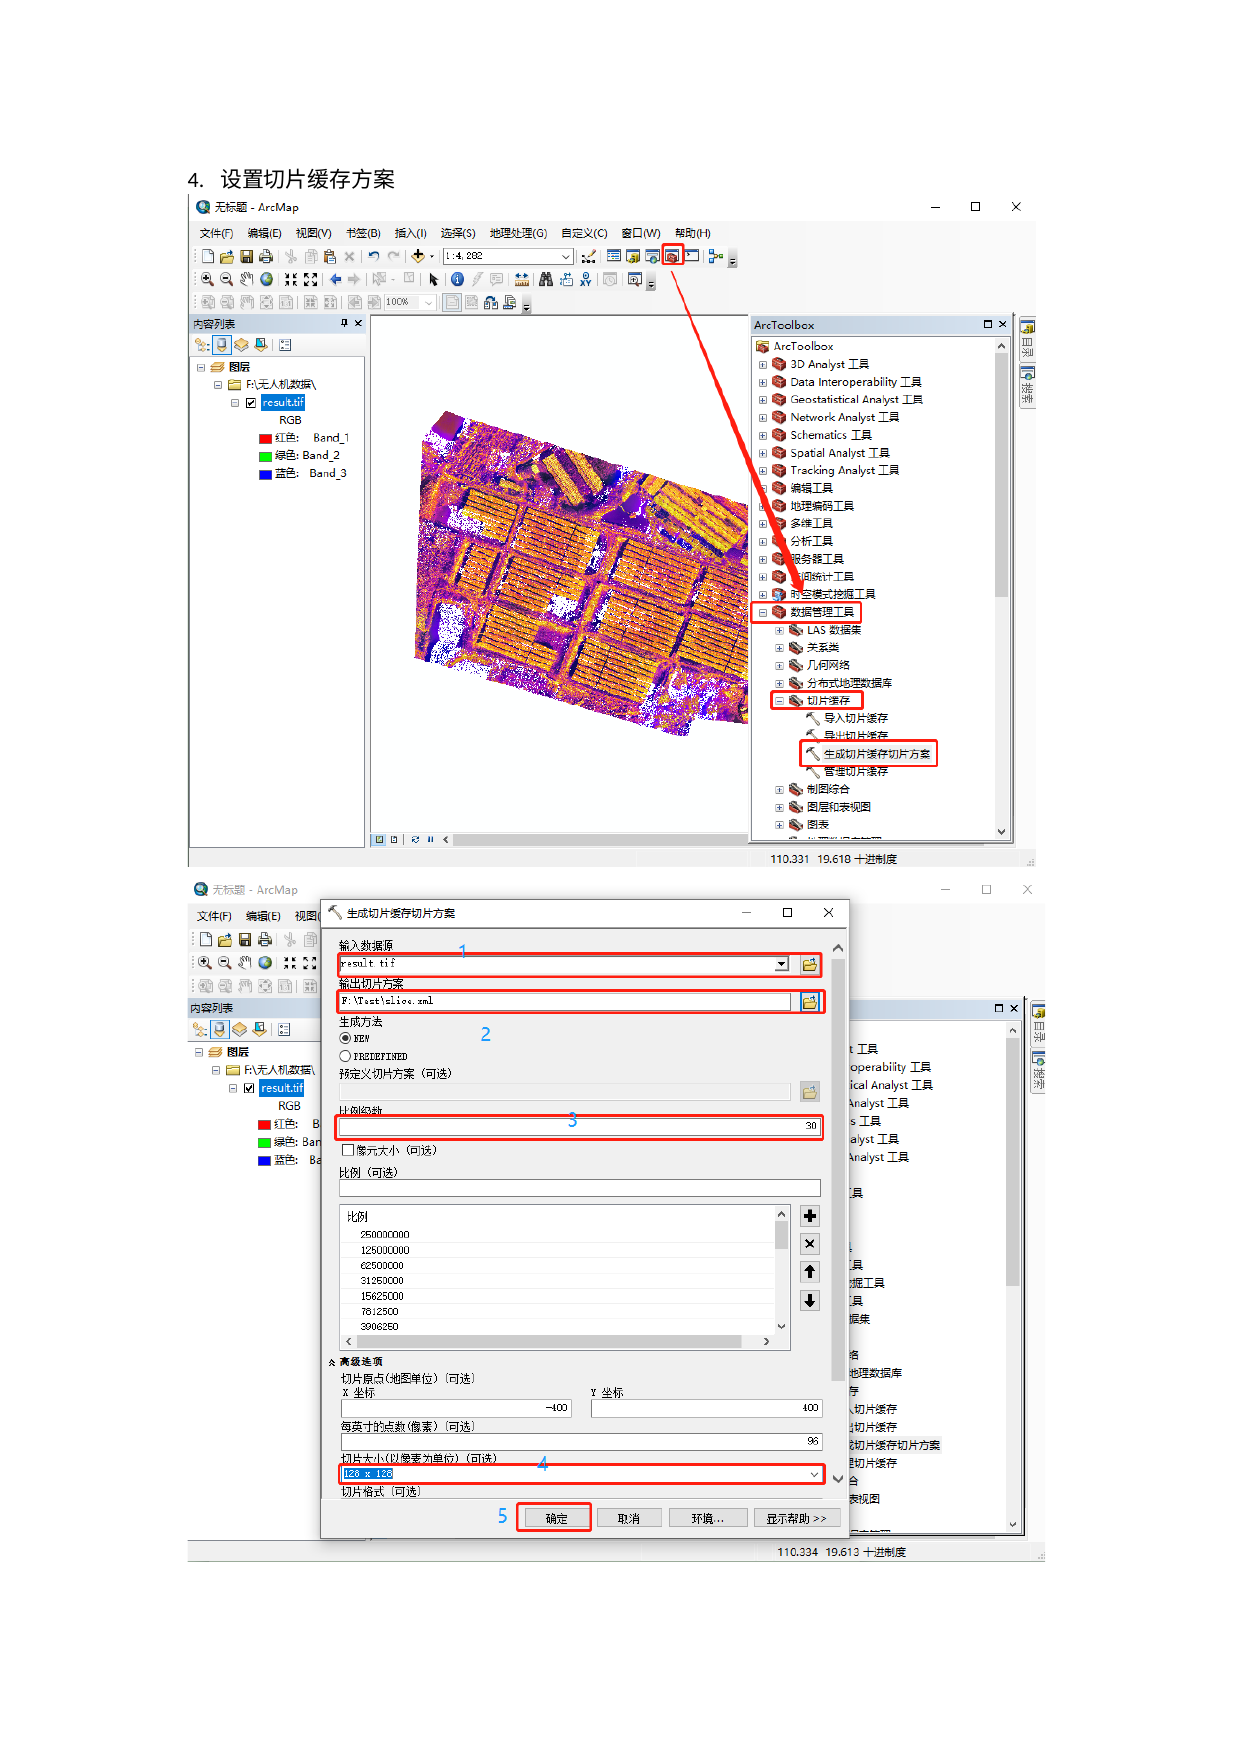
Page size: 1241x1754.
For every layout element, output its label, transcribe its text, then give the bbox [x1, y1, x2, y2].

picture [187, 877, 1046, 1562]
list 设置切片缓存方案 [187, 162, 1053, 194]
picture [187, 194, 1036, 867]
